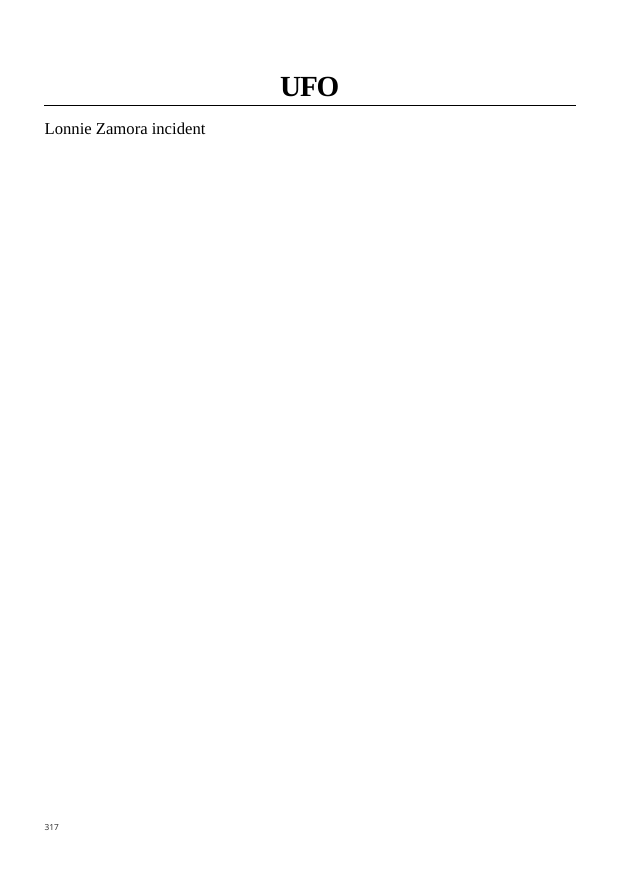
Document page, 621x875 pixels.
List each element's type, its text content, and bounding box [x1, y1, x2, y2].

text Lonnie Zamora incident [44, 118, 576, 138]
subtitle UFO [44, 69, 576, 105]
